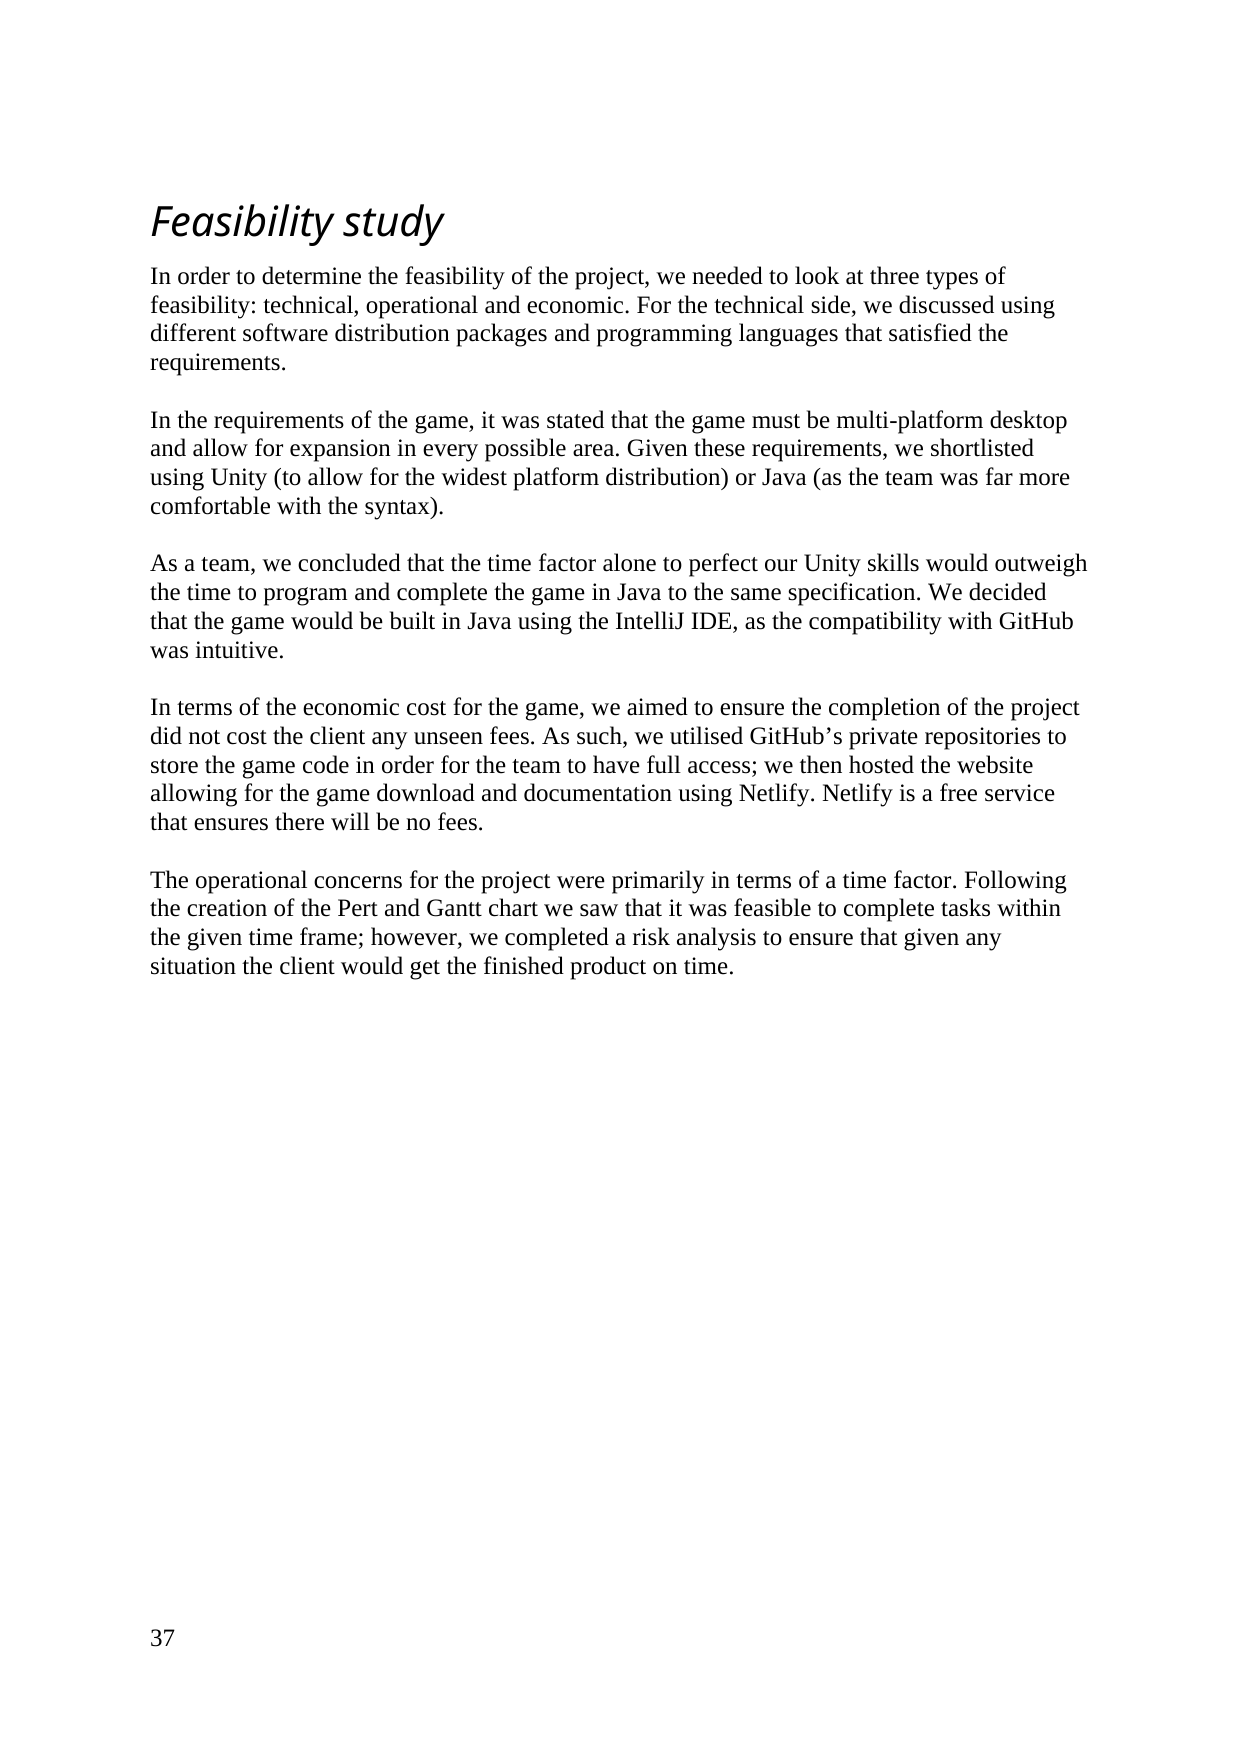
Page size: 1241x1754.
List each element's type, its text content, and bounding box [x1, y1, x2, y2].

text As a team, we concluded that the time factor alone to perfect our Unity skills would outweigh the time to program and complete the game in Java to the same specification. We decided that the game would be built in Java using the IntelliJ IDE, as the compatibility with GitHub was intuitive. [150, 548, 1090, 663]
text In order to determine the feasibility of the project, we needed to look at three types of feasibility: technical, operational and economic. For the technical side, we discussed using different software distribution packages and programming languages that satisfied the requirements. [150, 261, 1090, 376]
text The operational concerns for the project were primarily in terms of a time factor. Following the creation of the Pert and Gantt chart we saw that it was feasible to complete tasks within the given time frame; however, we completed a risk analysis to ensure that given any situation the client would get the finished product on time. [150, 865, 1090, 980]
text In the requirements of the game, it was stated that the game must be multi-platform desktop and allow for expansion in every possible area. Given these requirements, we shortlisted using Unity (to allow for the widest platform distribution) or Java (as the team was far more comfortable with the syntax). [150, 405, 1090, 520]
subtitle Feasibility study [150, 192, 1090, 248]
text In terms of the economic cost for the game, we aimed to ensure the completion of the project did not cost the client any unseen fees. As such, we utilised GitHub’s private repositories to store the game code in order for the team to have full access; we then hosted the website allowing for the game download and documentation using Netlify. Netlify is a free service that ensures there will be no fees. [150, 692, 1090, 836]
